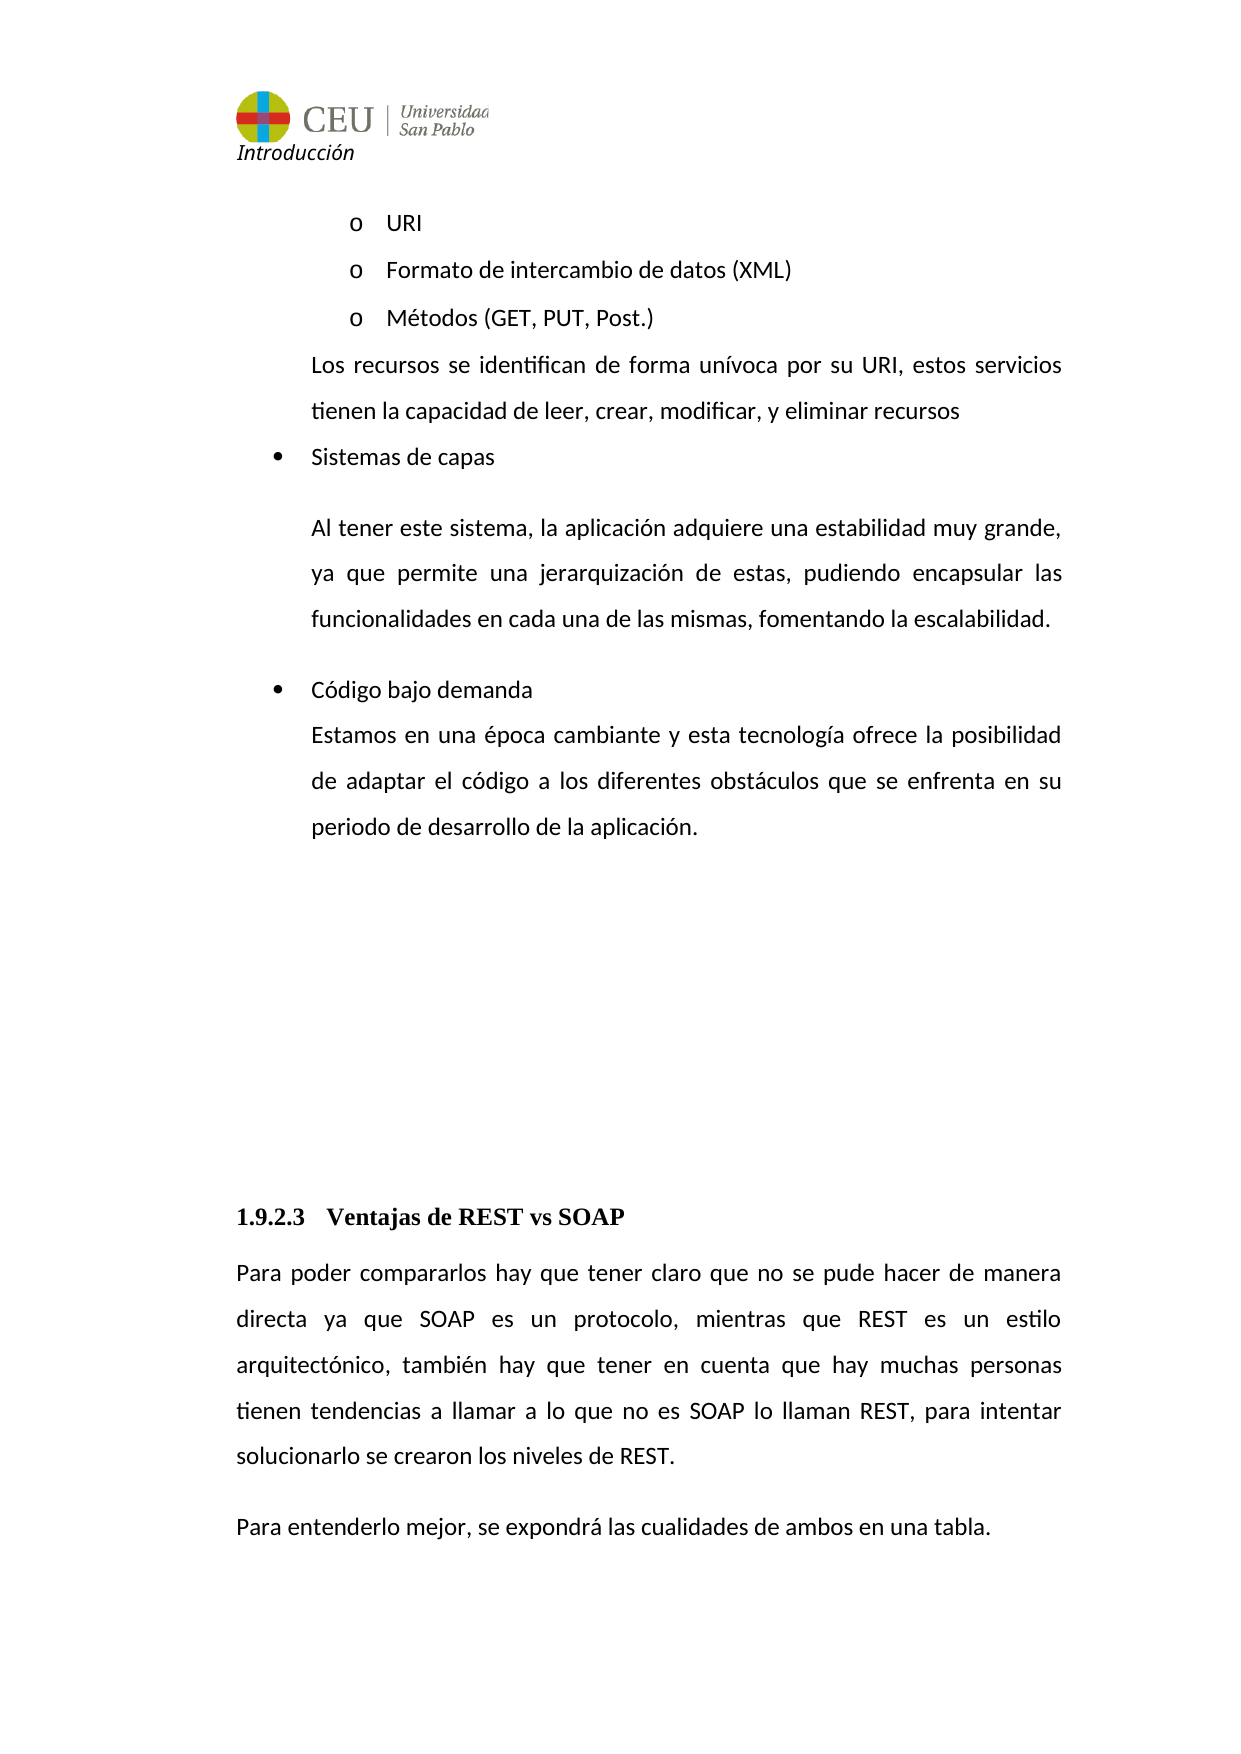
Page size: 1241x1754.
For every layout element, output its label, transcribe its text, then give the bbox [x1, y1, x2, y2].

list Los recursos se identifican de forma unívoca por su URI, estos servicios tienen la capacidad de leer, crear, modificar, y eliminar recursos [311, 349, 1063, 426]
picture [235, 89, 489, 143]
list Estamos en una época cambiante y esta tecnología ofrece la posibilidad de adaptar el código a los diferentes obstáculos que se enfrenta en su periodo de desarrollo de la aplicación. [311, 720, 1063, 842]
list Sistemas de capas [274, 441, 1063, 472]
list URI [349, 207, 1063, 238]
list Métodos (GET, PUT, Post.) [349, 302, 1063, 334]
subtitle Ventajas de REST vs SOAP [236, 1202, 1063, 1231]
list Código bajo demanda [274, 674, 1063, 704]
text Para entenderlo mejor, se expondrá las cualidades de ambos en una tabla. [236, 1511, 1063, 1542]
list Formato de intercambio de datos (XML) [349, 254, 1063, 286]
text Al tener este sistema, la aplicación adquiere una estabilidad muy grande, ya que permite una jerarquización de estas, pudiendo encapsular las funcionalidades en cada una de las mismas, fomentando la escalabilidad. [311, 512, 1063, 634]
text Para poder compararlos hay que tener claro que no se pude hacer de manera directa ya que SOAP es un protocolo, mientras que REST es un estilo arquitectónico, también hay que tener en cuenta que hay muchas personas tienen tendencias a llamar a lo que no es SOAP lo llaman REST, para intentar solucionarlo se crearon los niveles de REST. [236, 1258, 1063, 1471]
